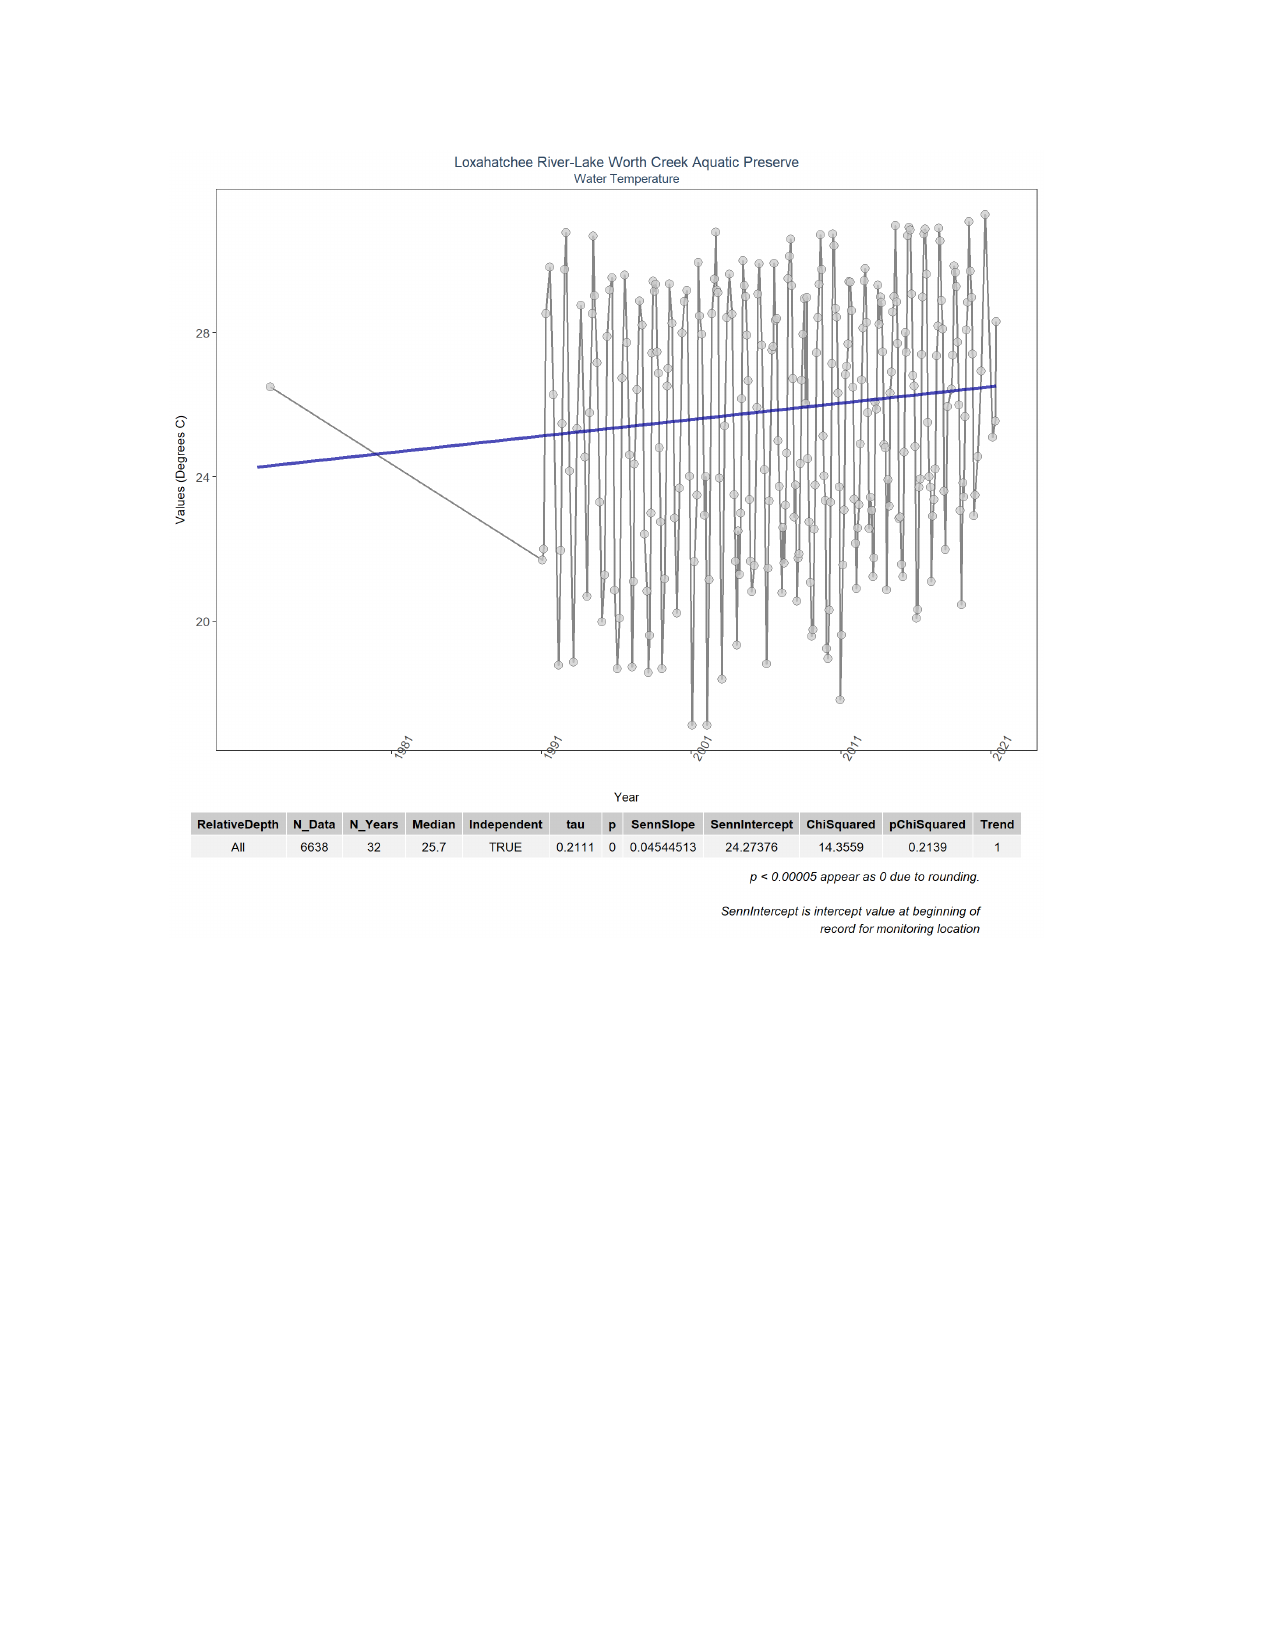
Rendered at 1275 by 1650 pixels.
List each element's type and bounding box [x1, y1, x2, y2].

picture [168, 150, 1044, 938]
